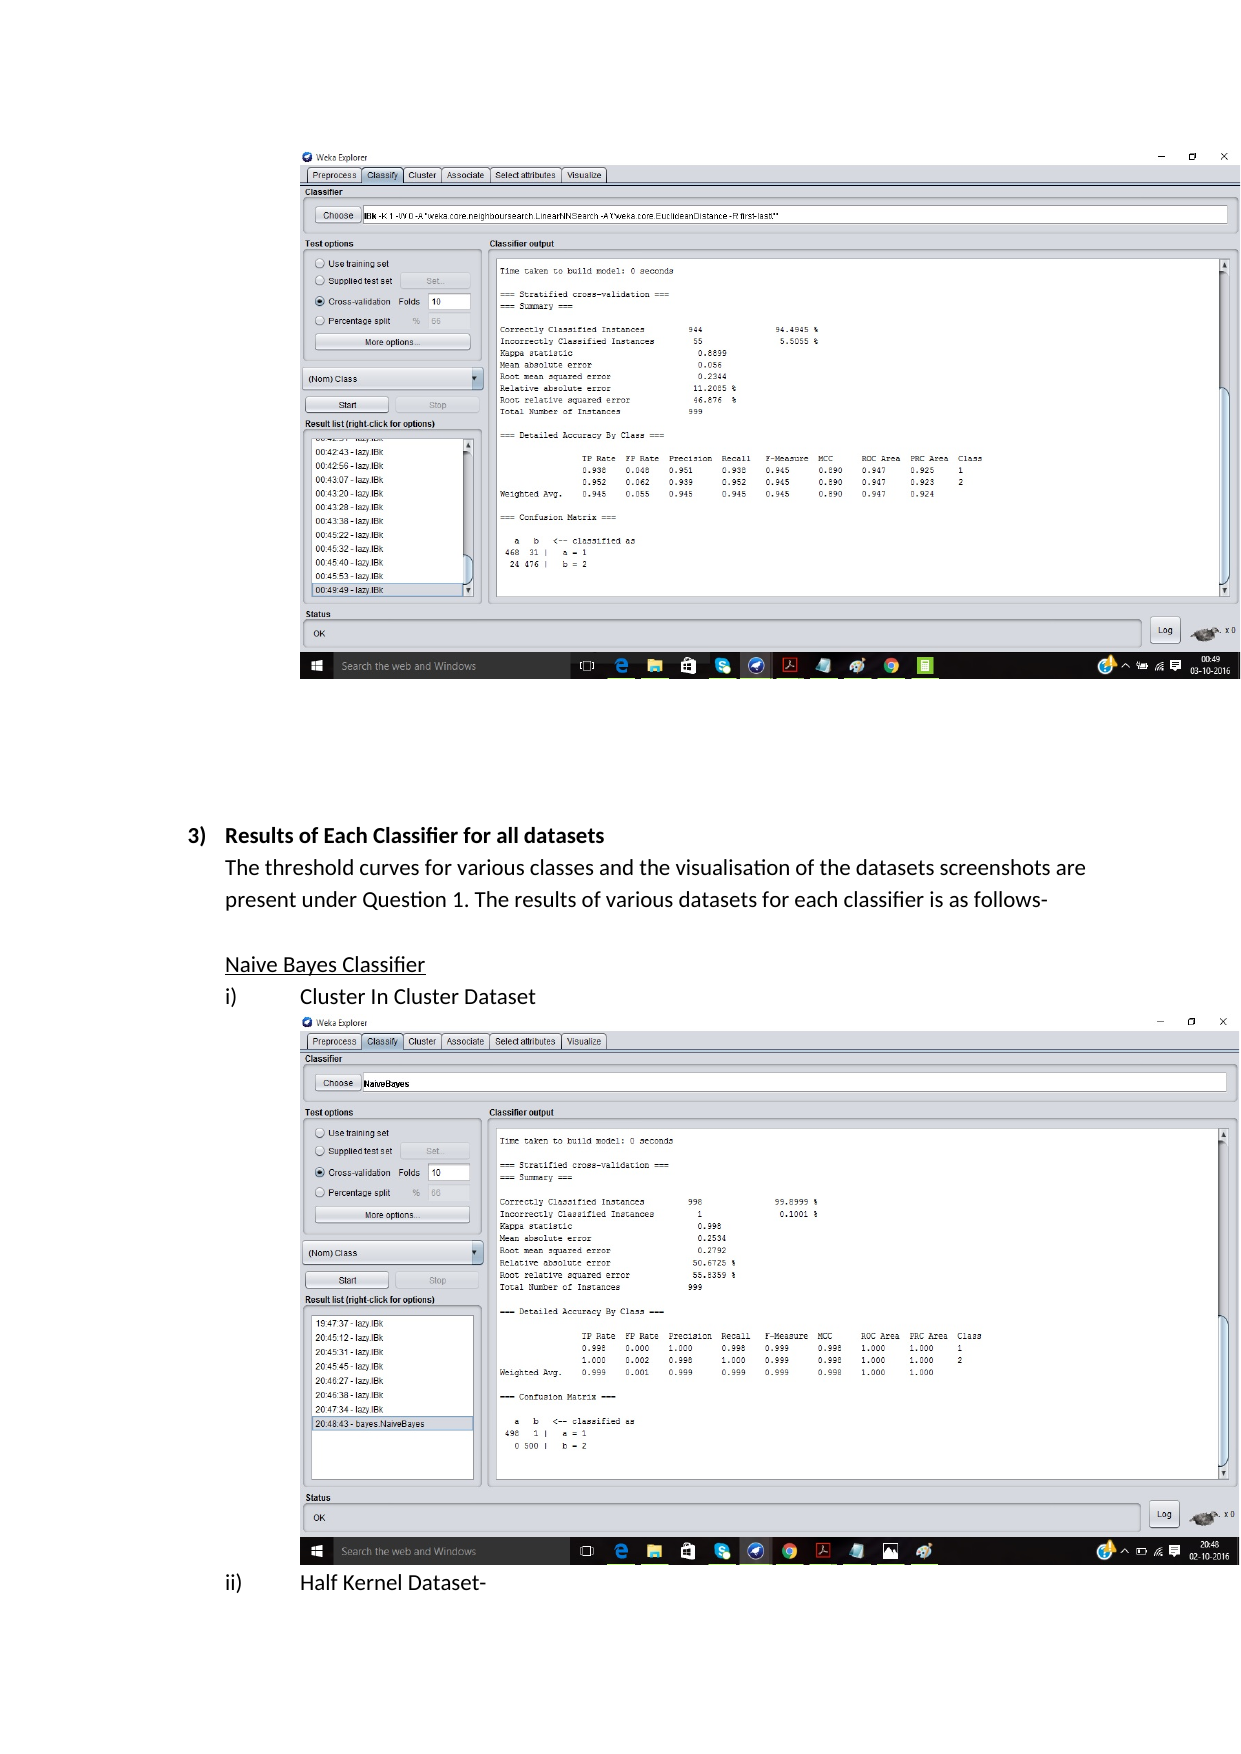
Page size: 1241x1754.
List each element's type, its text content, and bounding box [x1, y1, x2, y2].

list Cluster In Cluster Dataset [225, 982, 1090, 1010]
list Naive Bayes Classifier [225, 950, 1090, 978]
list Results of Each Classifier for all datasets [187, 821, 1090, 849]
picture [300, 150, 1241, 679]
list Half Kernel Dataset- [225, 1568, 1090, 1596]
picture [300, 1014, 1240, 1565]
list The threshold curves for various classes and the visualisation of the datasets screenshots are present under Question 1. The results of various datasets for each classifier is as follows- [225, 853, 1090, 913]
